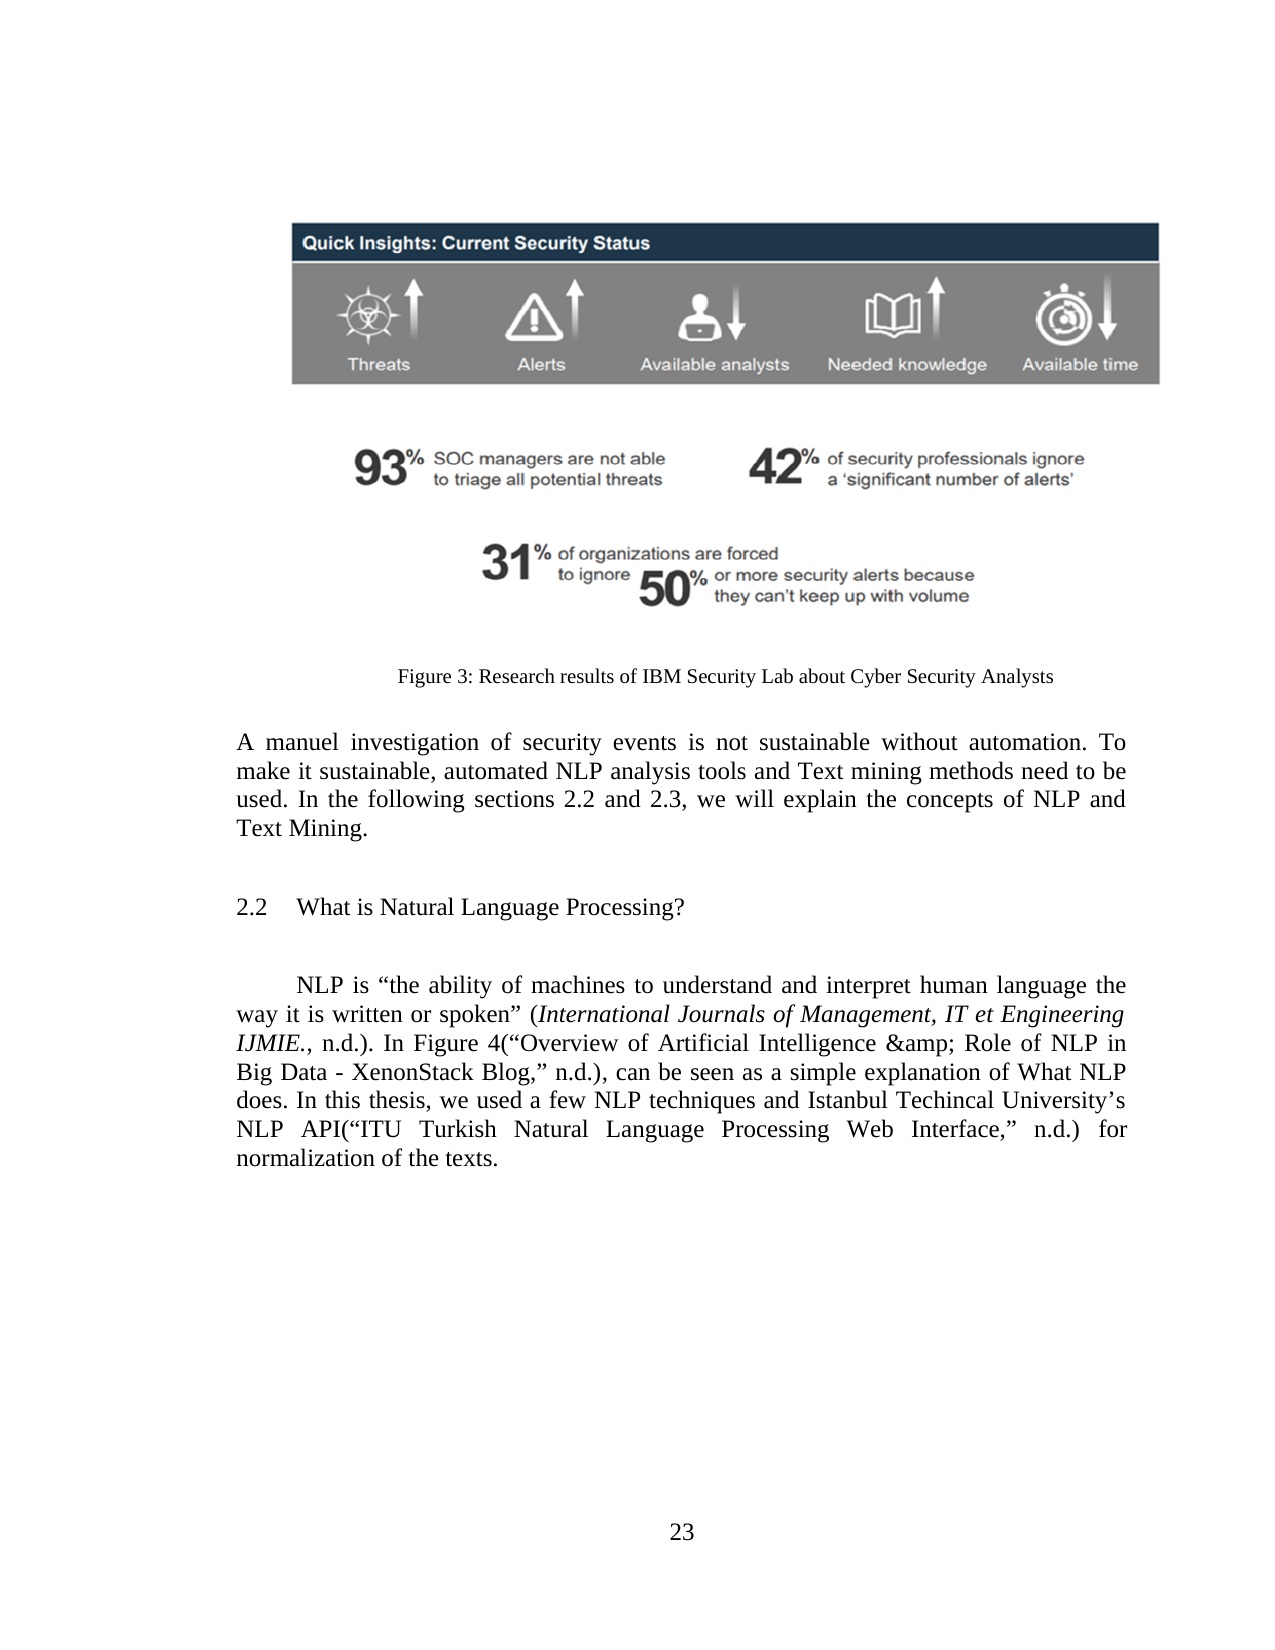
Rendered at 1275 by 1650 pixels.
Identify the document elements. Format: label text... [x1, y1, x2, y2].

text NLP is “the ability of machines to understand and interpret human language the way it is written or spoken” (International Journals of Management, IT et Engineering IJMIE., n.d.). In Figure 4(“Overview of Artificial Intelligence &amp; Role of NLP in Big Data - XenonStack Blog,” n.d.), can be seen as a simple explanation of What NLP does. In this thesis, we used a few NLP techniques and Istanbul Techincal University’s NLP API(“ITU Turkish Natural Language Processing Web Interface,” n.d.) for normalization of the texts. [236, 970, 1127, 1172]
subtitle What is Natural Language Processing? [236, 892, 1127, 921]
text A manuel investigation of security events is not sustainable without automation. To make it sustainable, automated NLP analysis tools and Text mining methods need to be used. In the following sections 2.2 and 2.3, we will explain the concepts of NLP and Text Mining. [236, 727, 1127, 842]
picture [268, 215, 1184, 655]
